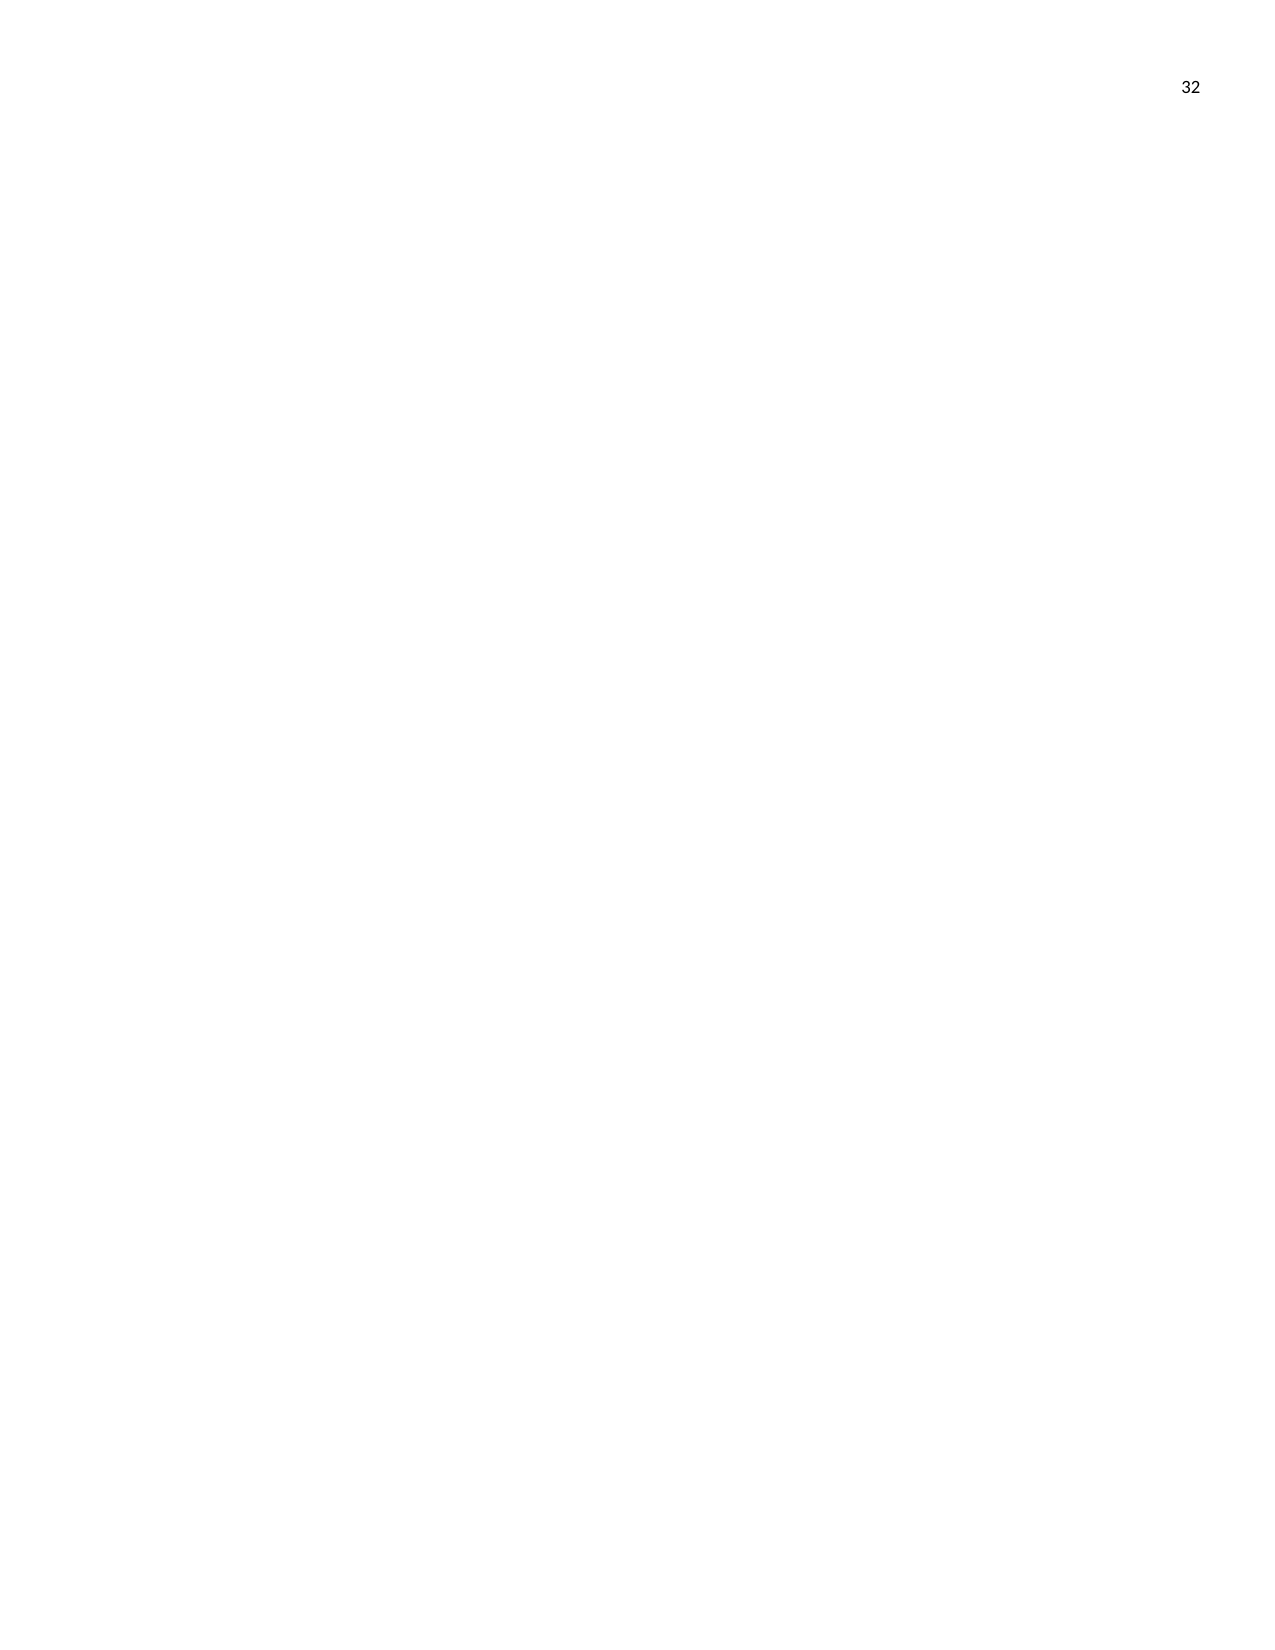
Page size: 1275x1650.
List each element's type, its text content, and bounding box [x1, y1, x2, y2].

text 32 [1181, 75, 1213, 98]
